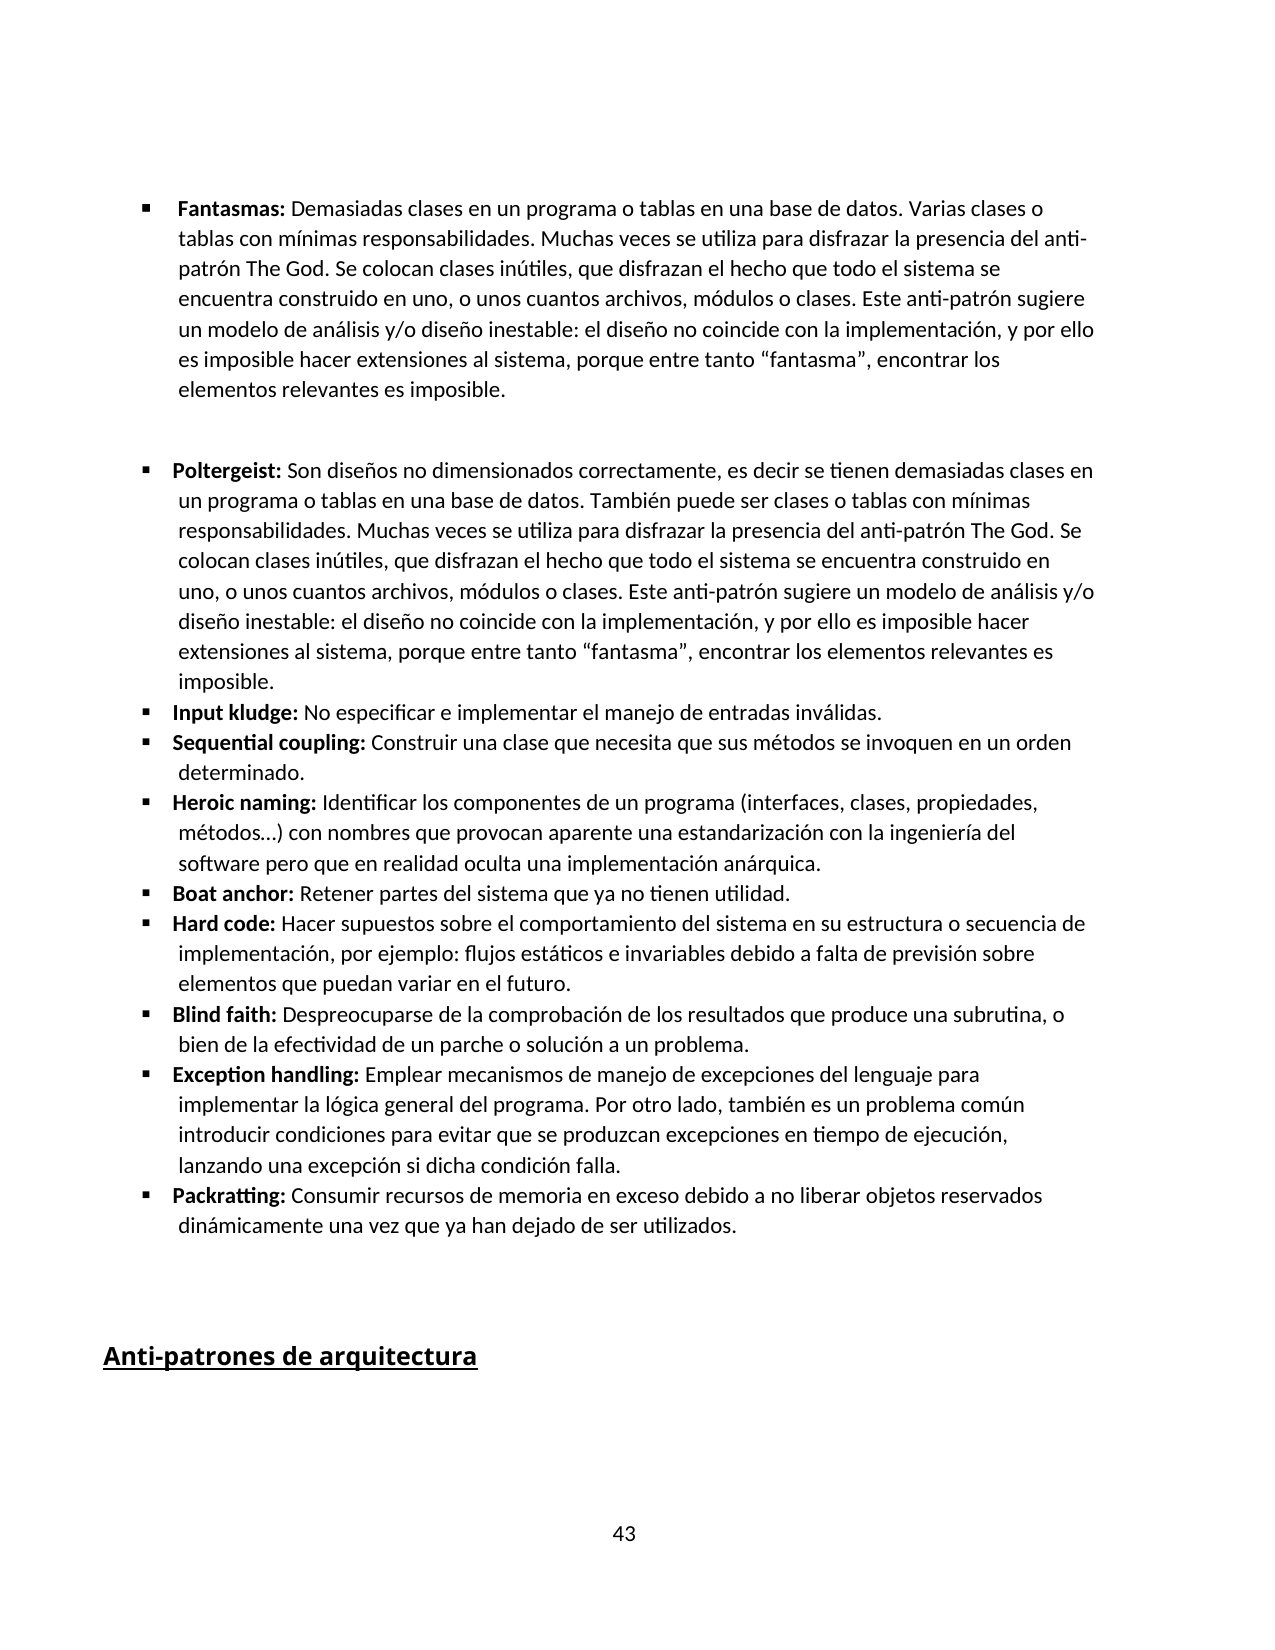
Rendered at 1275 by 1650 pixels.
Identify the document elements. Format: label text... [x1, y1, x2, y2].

list Heroic naming: Identificar los componentes de un programa (interfaces, clases, propiedades, métodos…) con nombres que provocan aparente una estandarización con la ingeniería del software pero que en realidad oculta una implementación anárquica. [141, 788, 1098, 877]
list Poltergeist: Son diseños no dimensionados correctamente, es decir se tienen demasiadas clases en un programa o tablas en una base de datos. También puede ser clases o tablas con mínimas responsabilidades. Muchas veces se utiliza para disfrazar la presencia del anti-patrón The God. Se colocan clases inútiles, que disfrazan el hecho que todo el sistema se encuentra construido en uno, o unos cuantos archivos, módulos o clases. Este anti-patrón sugiere un modelo de análisis y/o diseño inestable: el diseño no coincide con la implementación, y por ello es imposible hacer extensiones al sistema, porque entre tanto “fantasma”, encontrar los elementos relevantes es imposible. [141, 456, 1098, 696]
list Input kludge: No especificar e implementar el manejo de entradas inválidas. [141, 698, 1098, 726]
list Exception handling: Emplear mecanismos de manejo de excepciones del lenguaje para implementar la lógica general del programa. Por otro lado, también es un problema común introducir condiciones para evitar que se produzcan excepciones en tiempo de ejecución, lanzando una excepción si dicha condición falla. [141, 1060, 1098, 1179]
subtitle Anti-patrones de arquitectura [103, 1339, 1098, 1373]
list Blind faith: Despreocuparse de la comprobación de los resultados que produce una subrutina, o bien de la efectividad de un parche o solución a un problema. [141, 1000, 1098, 1058]
list Sequential coupling: Construir una clase que necesita que sus métodos se invoquen en un orden determinado. [141, 728, 1098, 786]
list Fantasmas: Demasiadas clases en un programa o tablas en una base de datos. Varias clases o tablas con mínimas responsabilidades. Muchas veces se utiliza para disfrazar la presencia del anti-patrón The God. Se colocan clases inútiles, que disfrazan el hecho que todo el sistema se encuentra construido en uno, o unos cuantos archivos, módulos o clases. Este anti-patrón sugiere un modelo de análisis y/o diseño inestable: el diseño no coincide con la implementación, y por ello es imposible hacer extensiones al sistema, porque entre tanto “fantasma”, encontrar los elementos relevantes es imposible. [141, 194, 1098, 403]
list Hard code: Hacer supuestos sobre el comportamiento del sistema en su estructura o secuencia de implementación, por ejemplo: flujos estáticos e invariables debido a falta de previsión sobre elementos que puedan variar en el futuro. [141, 909, 1098, 998]
list Boat anchor: Retener partes del sistema que ya no tienen utilidad. [141, 879, 1098, 907]
list Packratting: Consumir recursos de memoria en exceso debido a no liberar objetos reservados dinámicamente una vez que ya han dejado de ser utilizados. [141, 1181, 1098, 1239]
